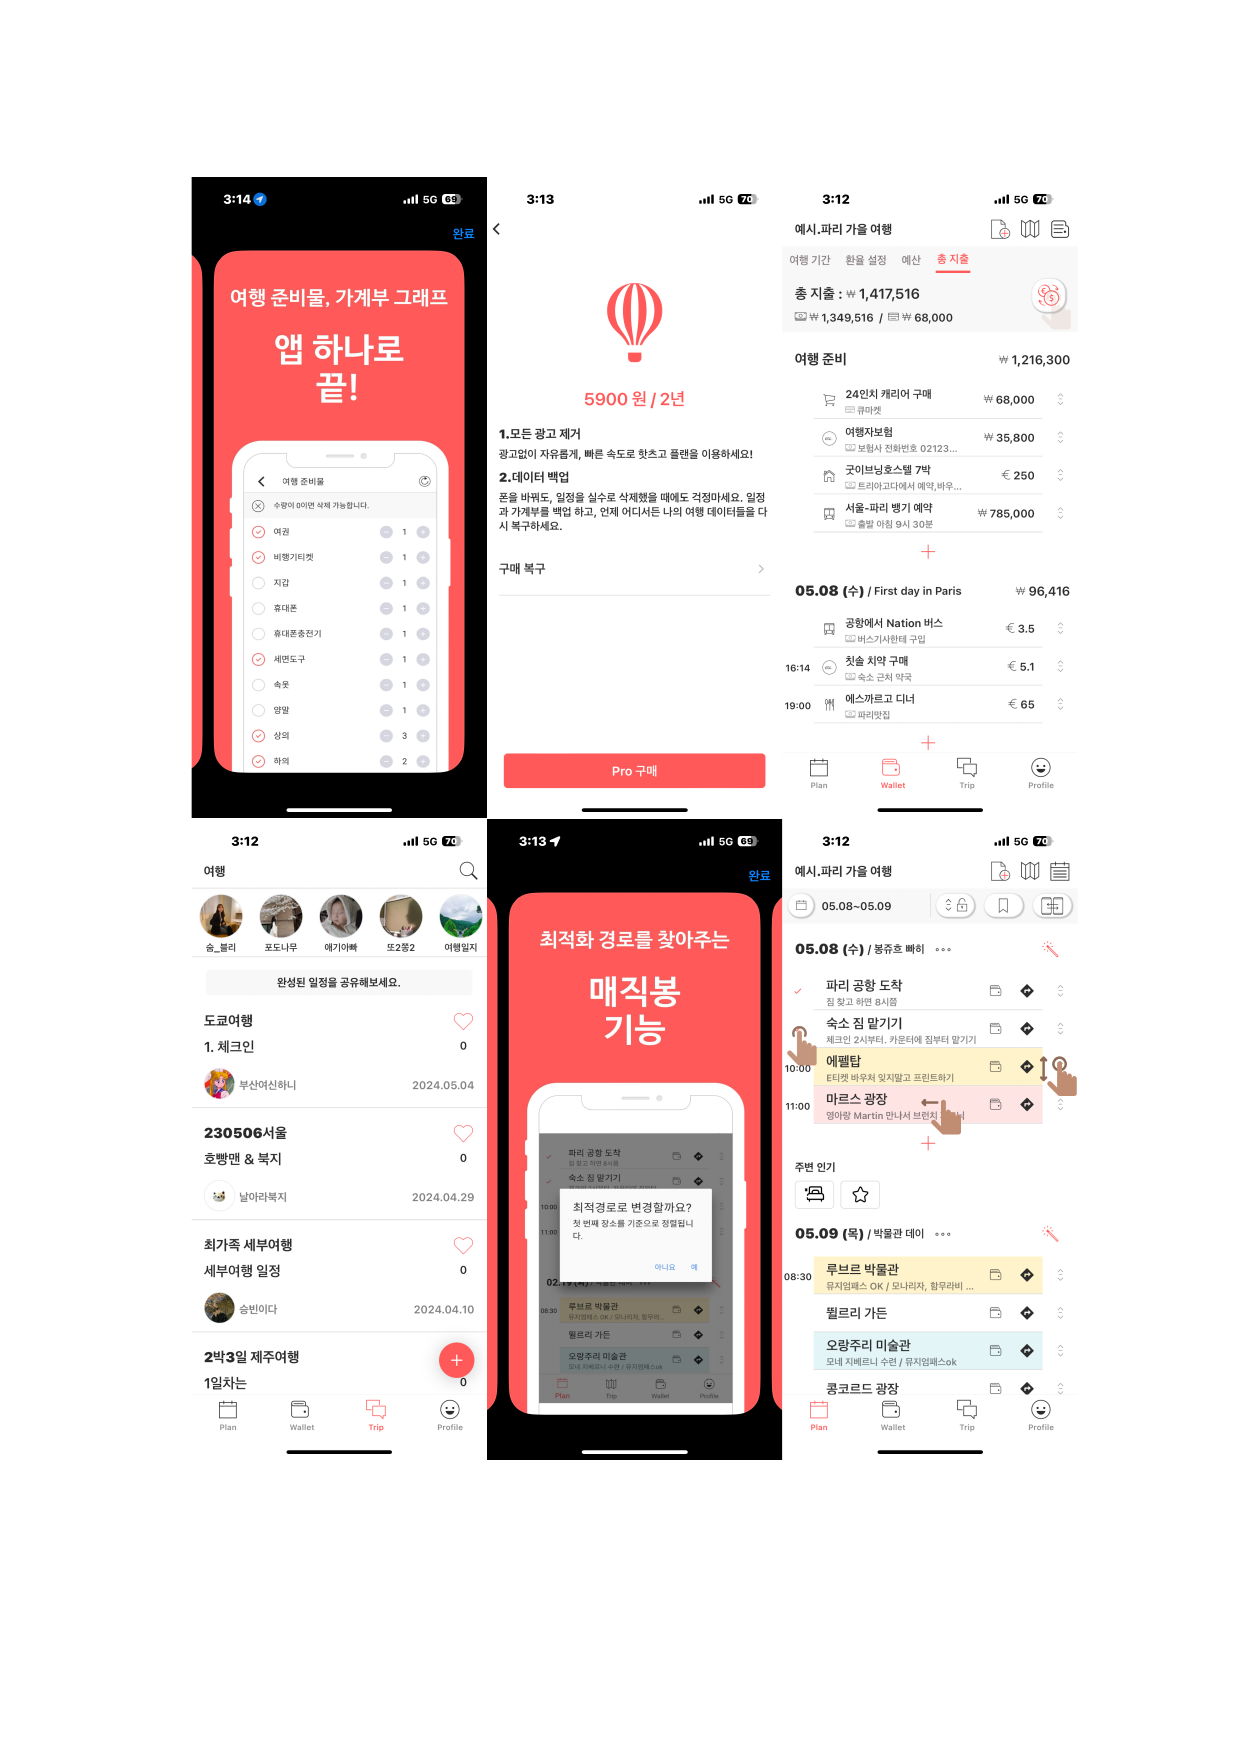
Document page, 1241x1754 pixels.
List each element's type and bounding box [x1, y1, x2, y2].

picture [191, 177, 1078, 818]
picture [191, 819, 1078, 1460]
